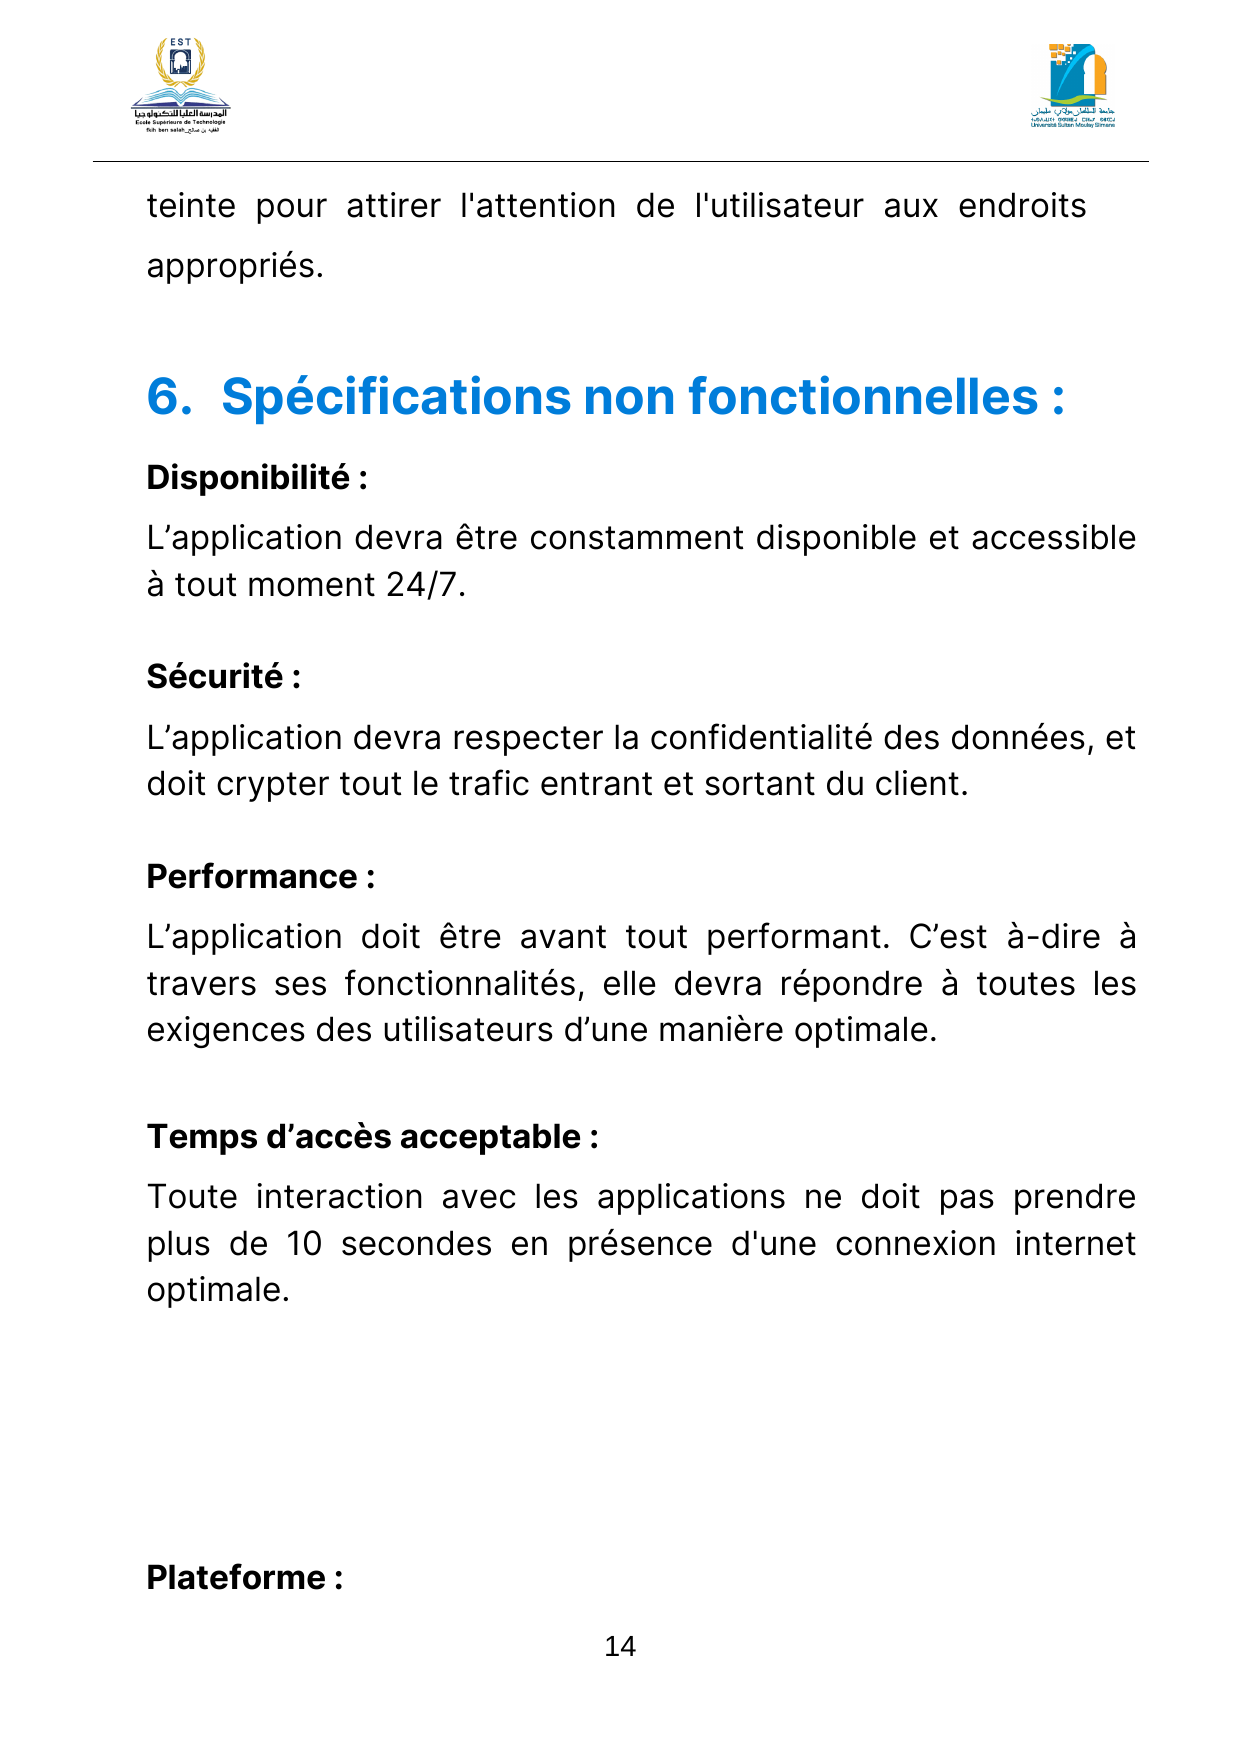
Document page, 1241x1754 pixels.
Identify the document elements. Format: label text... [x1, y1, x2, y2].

list L’application doit être avant tout performant. C’est à-dire à travers ses fonctionnalités, elle devra répondre à toutes les exigences des utilisateurs d’une manière optimale. [146, 916, 1138, 1049]
list Performance : [146, 856, 1138, 896]
list Temps d’accès acceptable : [146, 1116, 1138, 1156]
list Spécifications non fonctionnelles : [146, 366, 1089, 427]
list Sécurité : [146, 657, 1138, 697]
list Disponibilité : [146, 457, 1138, 497]
picture [126, 23, 236, 149]
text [146, 116, 1089, 286]
list Plateforme : [146, 1557, 1138, 1597]
picture [1031, 44, 1115, 128]
list Toute interaction avec les applications ne doit pas prendre plus de 10 secondes en présence d'une connexion internet optimale. [146, 1176, 1138, 1309]
list L’application devra être constamment disponible et accessible à tout moment 24/7. [146, 517, 1138, 604]
list L’application devra respecter la confidentialité des données, et doit crypter tout le trafic entrant et sortant du client. [146, 717, 1138, 804]
